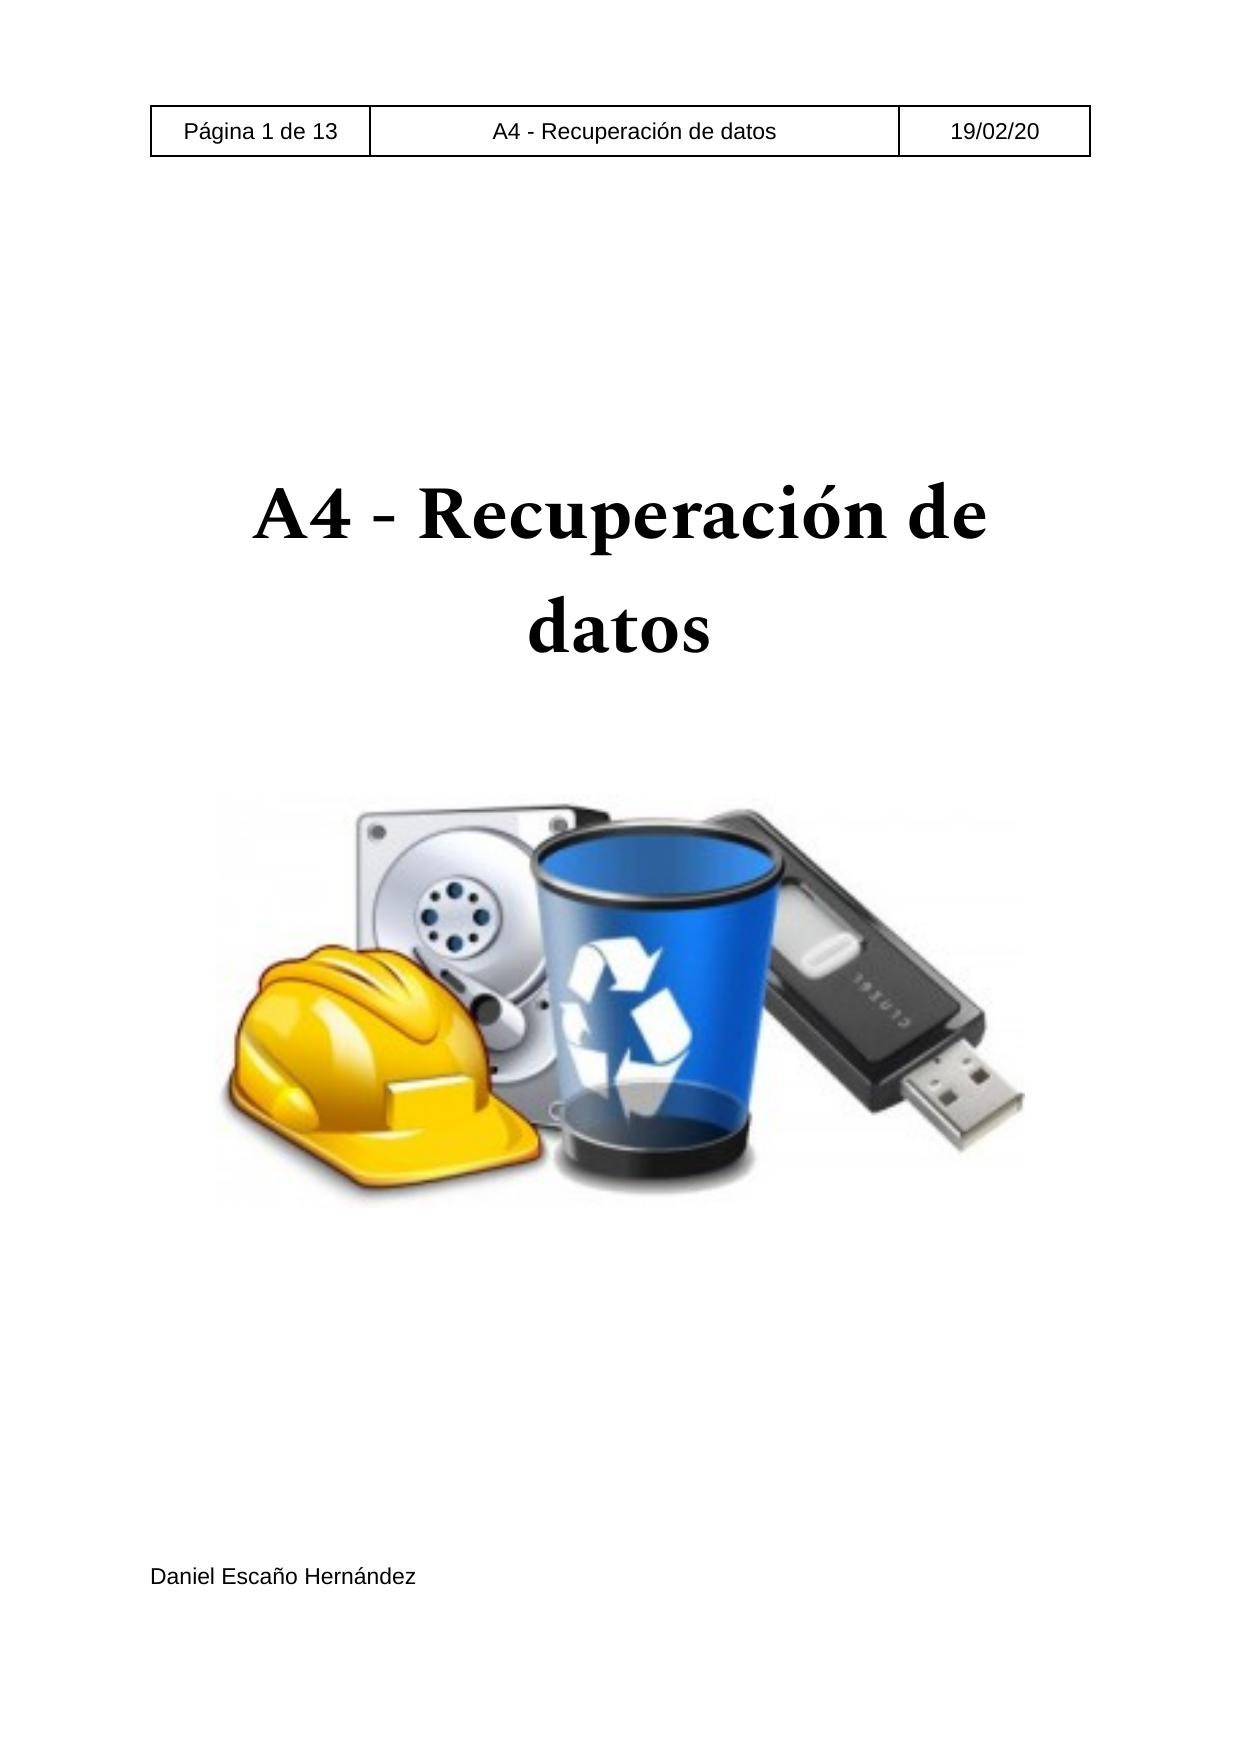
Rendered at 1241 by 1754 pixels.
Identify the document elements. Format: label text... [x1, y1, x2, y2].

picture [214, 794, 1025, 1208]
text A4 - Recuperación de datos [150, 459, 1090, 687]
text Daniel Escaño Hernández [150, 1563, 1090, 1589]
